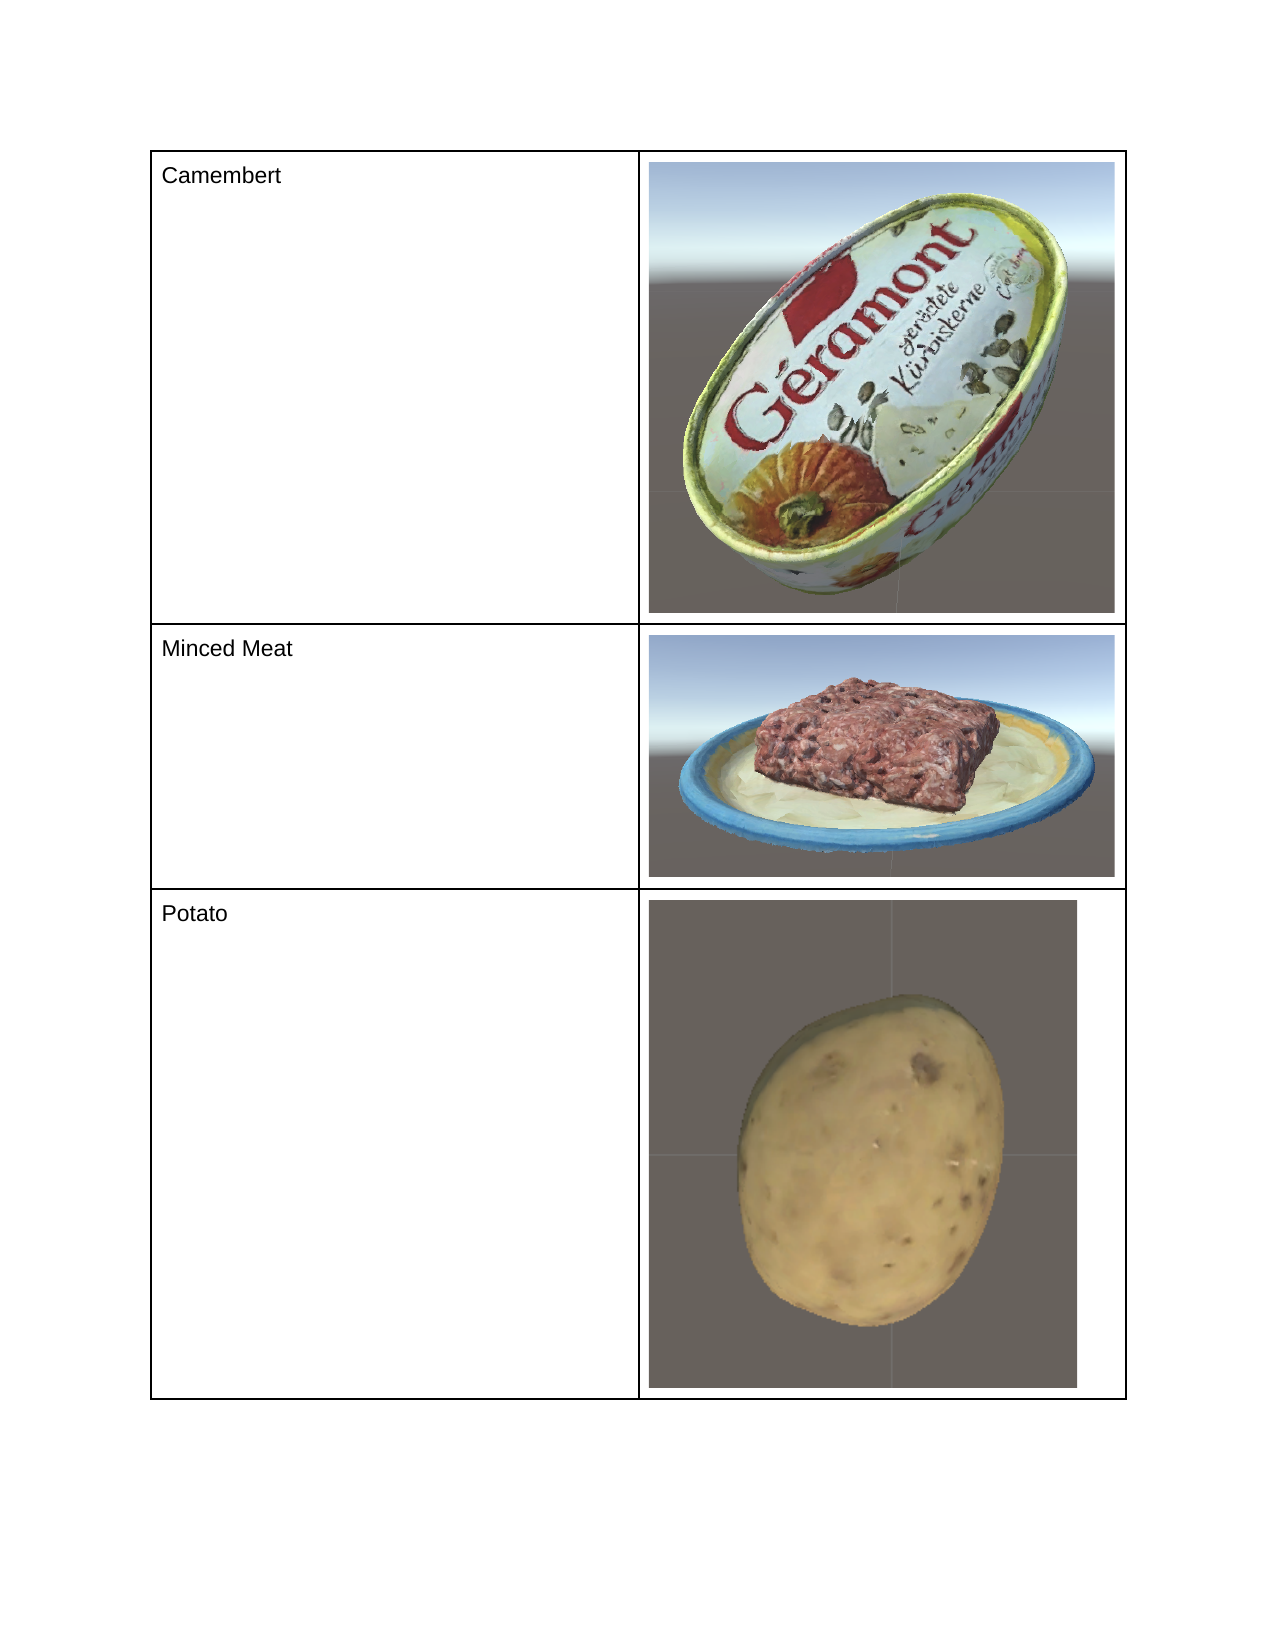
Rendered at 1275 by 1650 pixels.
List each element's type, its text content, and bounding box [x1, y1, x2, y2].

table_cell [640, 152, 1125, 623]
table_cell Camembert [152, 152, 638, 623]
table_cell Potato [152, 890, 638, 1398]
table_cell Minced Meat [152, 625, 638, 887]
table_cell [640, 890, 1125, 1398]
picture [648, 900, 1078, 1388]
picture [648, 635, 1115, 877]
picture [648, 162, 1115, 613]
table_cell [640, 625, 1125, 887]
